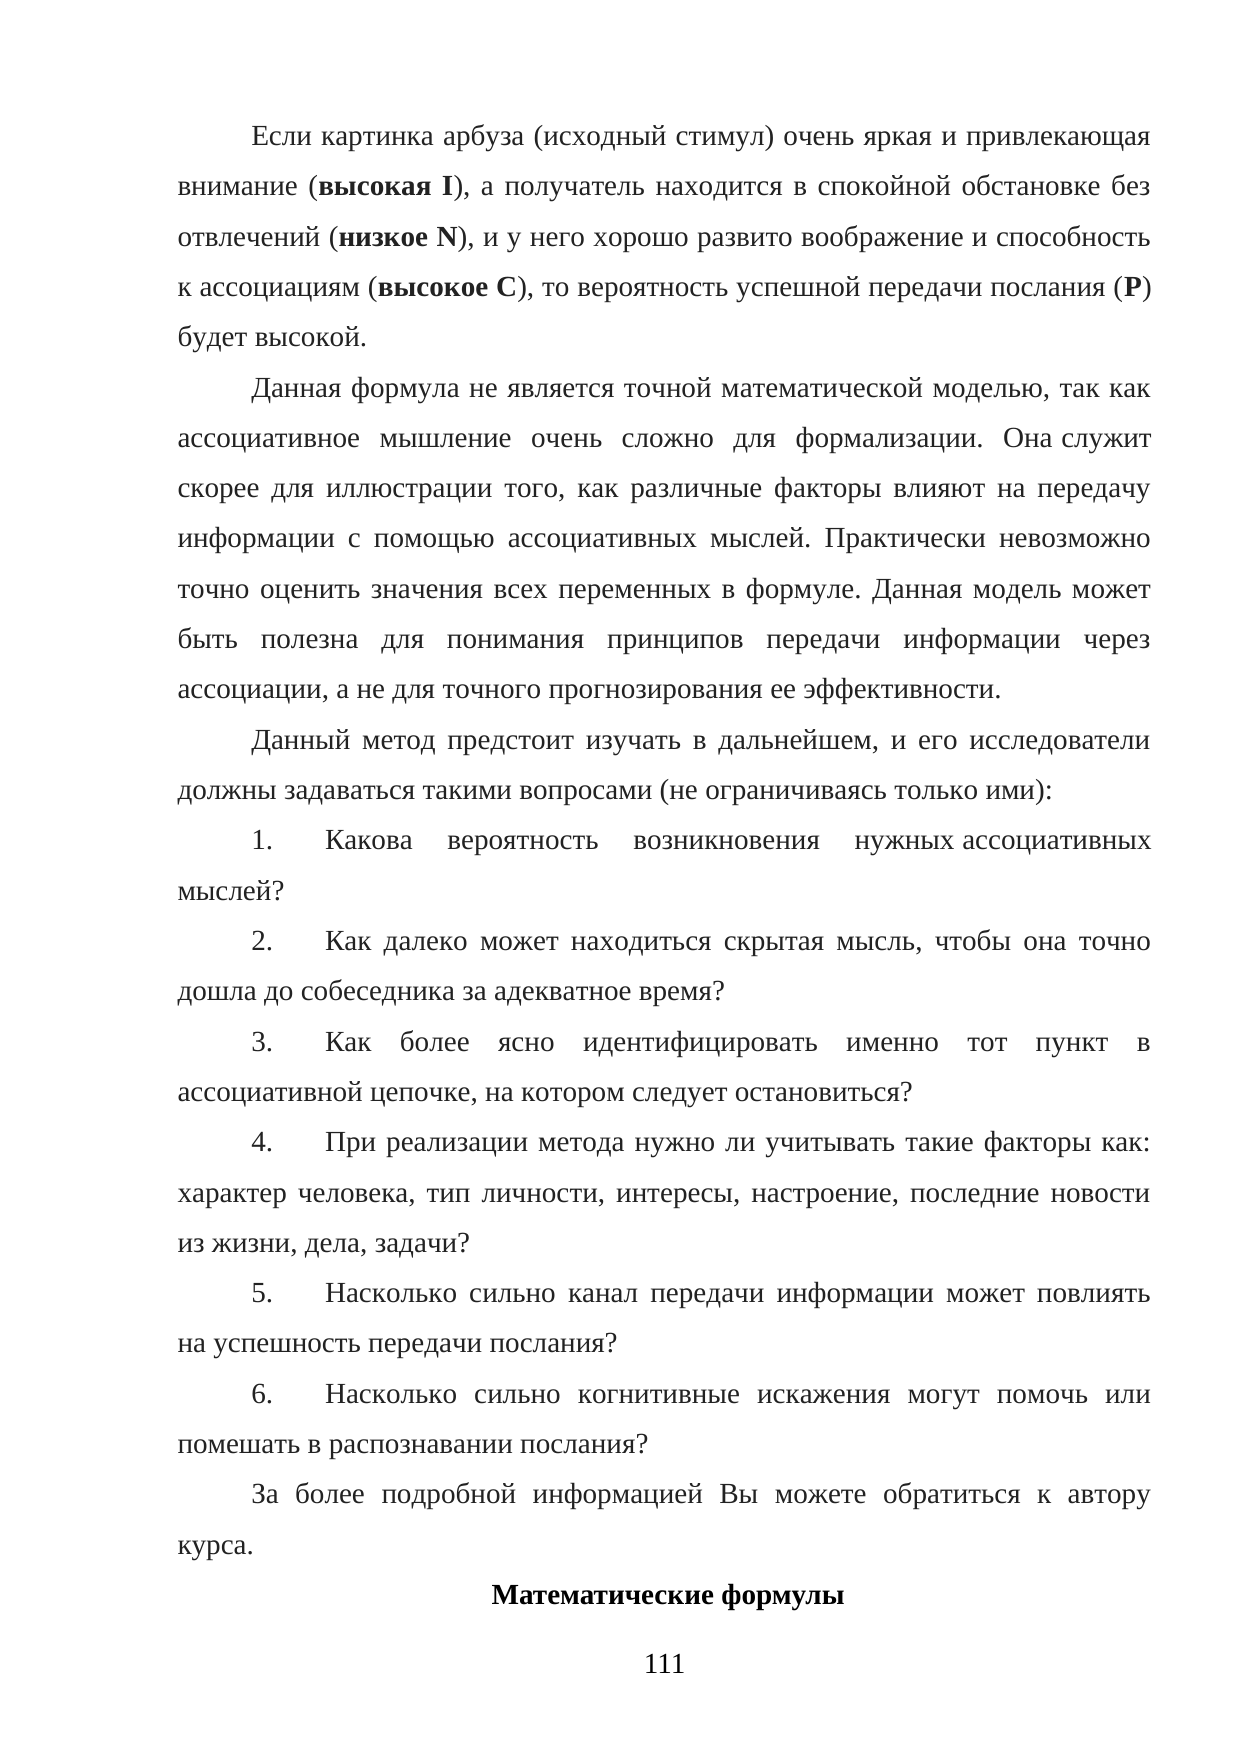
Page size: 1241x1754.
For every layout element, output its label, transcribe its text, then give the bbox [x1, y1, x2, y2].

list Какова вероятность возникновения нужных ассоциативных мыслей? [177, 822, 1152, 906]
list При реализации метода нужно ли учитывать такие факторы как: характер человека, тип личности, интересы, настроение, последние новости из жизни, дела, задачи? [177, 1124, 1152, 1258]
text Данная формула не является точной математической моделью, так как ассоциативное мышление очень сложно для формализации. Она служит скорее для иллюстрации того, как различные факторы влияют на передачу информации с помощью ассоциативных мыслей. Практически невозможно точно оценить значения всех переменных в формуле. Данная модель может быть полезна для понимания принципов передачи информации через ассоциации, а не для точного прогнозирования ее эффективности. [177, 370, 1152, 705]
text Данный метод предстоит изучать в дальнейшем, и его исследователи должны задаваться такими вопросами (не ограничиваясь только ими): [177, 722, 1152, 806]
list Насколько сильно канал передачи информации может повлиять на успешность передачи послания? [177, 1275, 1152, 1359]
text Если картинка арбуза (исходный стимул) очень яркая и привлекающая внимание (высокая I), а получатель находится в спокойной обстановке без отвлечений (низкое N), и у него хорошо развито воображение и способность к ассоциациям (высокое C), то вероятность успешной передачи послания (P) будет высокой. [177, 118, 1152, 353]
text За более подробной информацией Вы можете обратиться к автору курса. [177, 1477, 1152, 1560]
list Как далеко может находиться скрытая мысль, чтобы она точно дошла до собеседника за адекватное время? [177, 923, 1152, 1007]
list Как более ясно идентифицировать именно тот пункт в ассоциативной цепочке, на котором следует остановиться? [177, 1024, 1152, 1108]
list ​ Математические формулы [177, 1577, 1152, 1611]
list Насколько сильно когнитивные искажения могут помочь или помешать в распознавании послания? [177, 1376, 1152, 1460]
